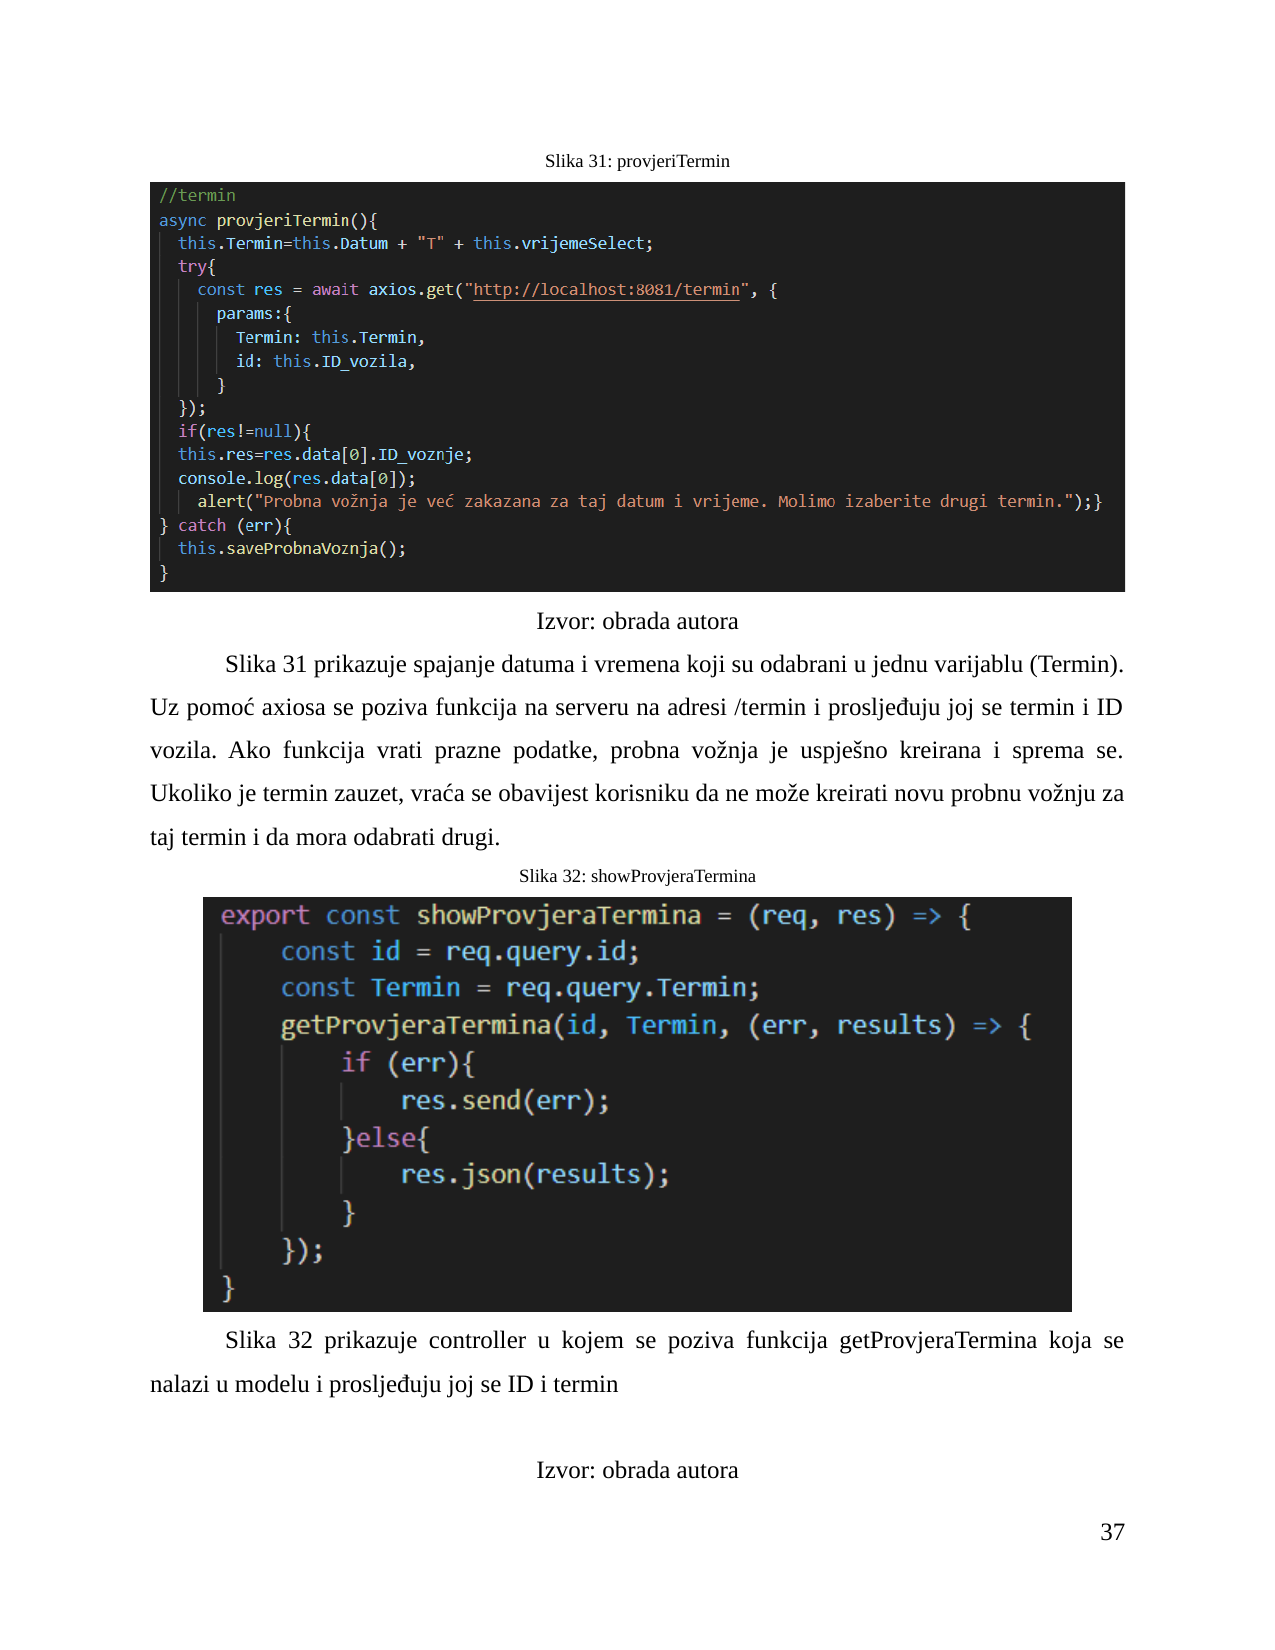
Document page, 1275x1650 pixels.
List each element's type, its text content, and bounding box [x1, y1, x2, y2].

text Slika 31: provjeriTermin [150, 150, 1125, 172]
text Slika 32: showProvjeraTermina [150, 865, 1125, 886]
text Slika 31 prikazuje spajanje datuma i vremena koji su odabrani u jednu varijablu (Termin). Uz pomoć axiosa se poziva funkcija na serveru na adresi /termin i prosljeđuju joj se termin i ID vozila. Ako funkcija vrati prazne podatke, probna vožnja je uspješno kreirana i sprema se. Ukoliko je termin zauzet, vraća se obavijest korisniku da ne može kreirati novu probnu vožnju za taj termin i da mora odabrati drugi. [150, 649, 1125, 850]
text Izvor: obrada autora [150, 1455, 1125, 1484]
text Izvor: obrada autora [150, 606, 1125, 635]
picture [150, 182, 1125, 592]
picture [203, 897, 1072, 1312]
text Slika 32 prikazuje controller u kojem se poziva funkcija getProvjeraTermina koja se nalazi u modelu i prosljeđuju joj se ID i termin [150, 1326, 1125, 1397]
